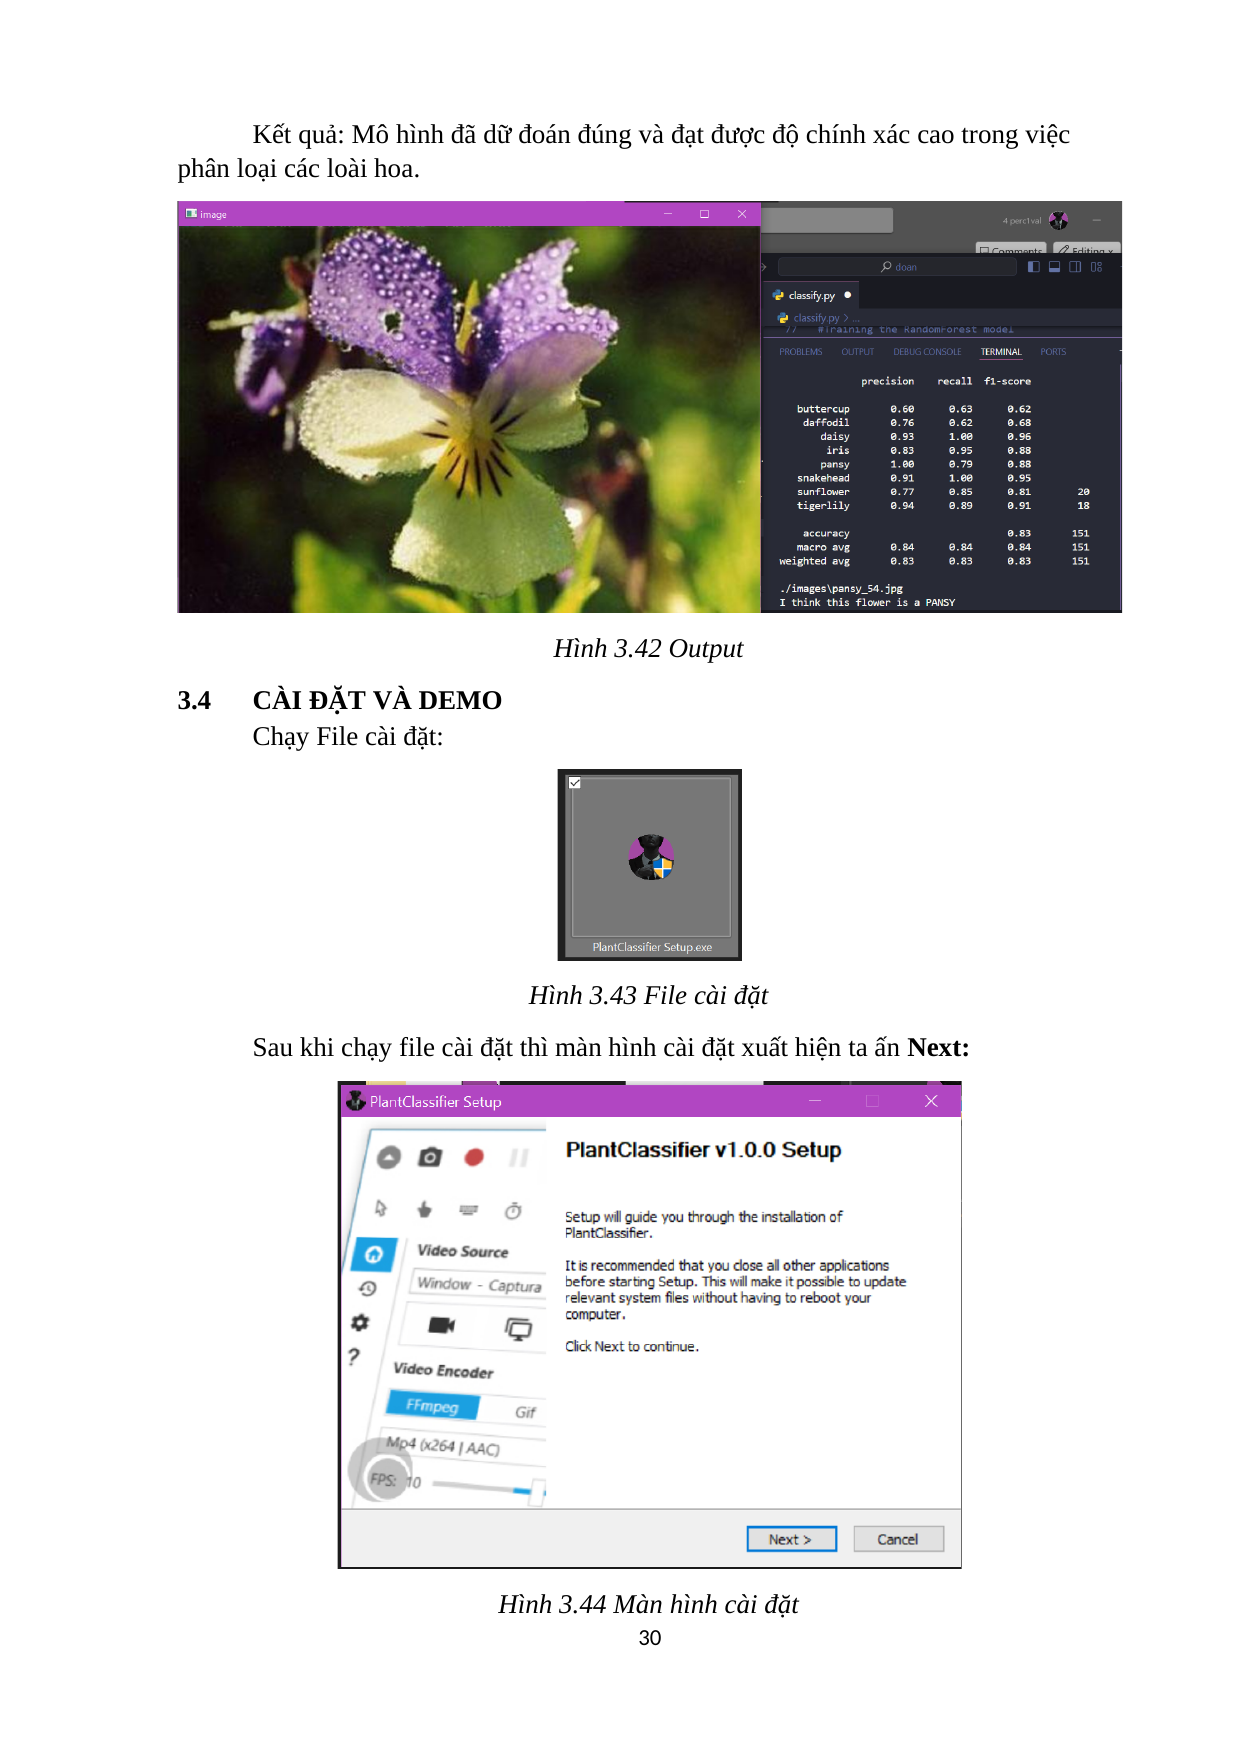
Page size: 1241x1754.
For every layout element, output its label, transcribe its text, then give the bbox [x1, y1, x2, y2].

text Sau khi chạy file cài đặt thì màn hình cài đặt xuất hiện ta ấn Next: [177, 1031, 1122, 1062]
picture [337, 1081, 962, 1569]
text Chạy File cài đặt: [252, 719, 1122, 751]
picture [177, 201, 1123, 613]
subtitle CÀI ĐẶT VÀ DEMO [177, 684, 1122, 715]
picture [557, 769, 742, 961]
text Kết quả: Mô hình đã dữ đoán đúng và đạt được độ chính xác cao trong việc phân loại các loài hoa. [177, 118, 1122, 183]
